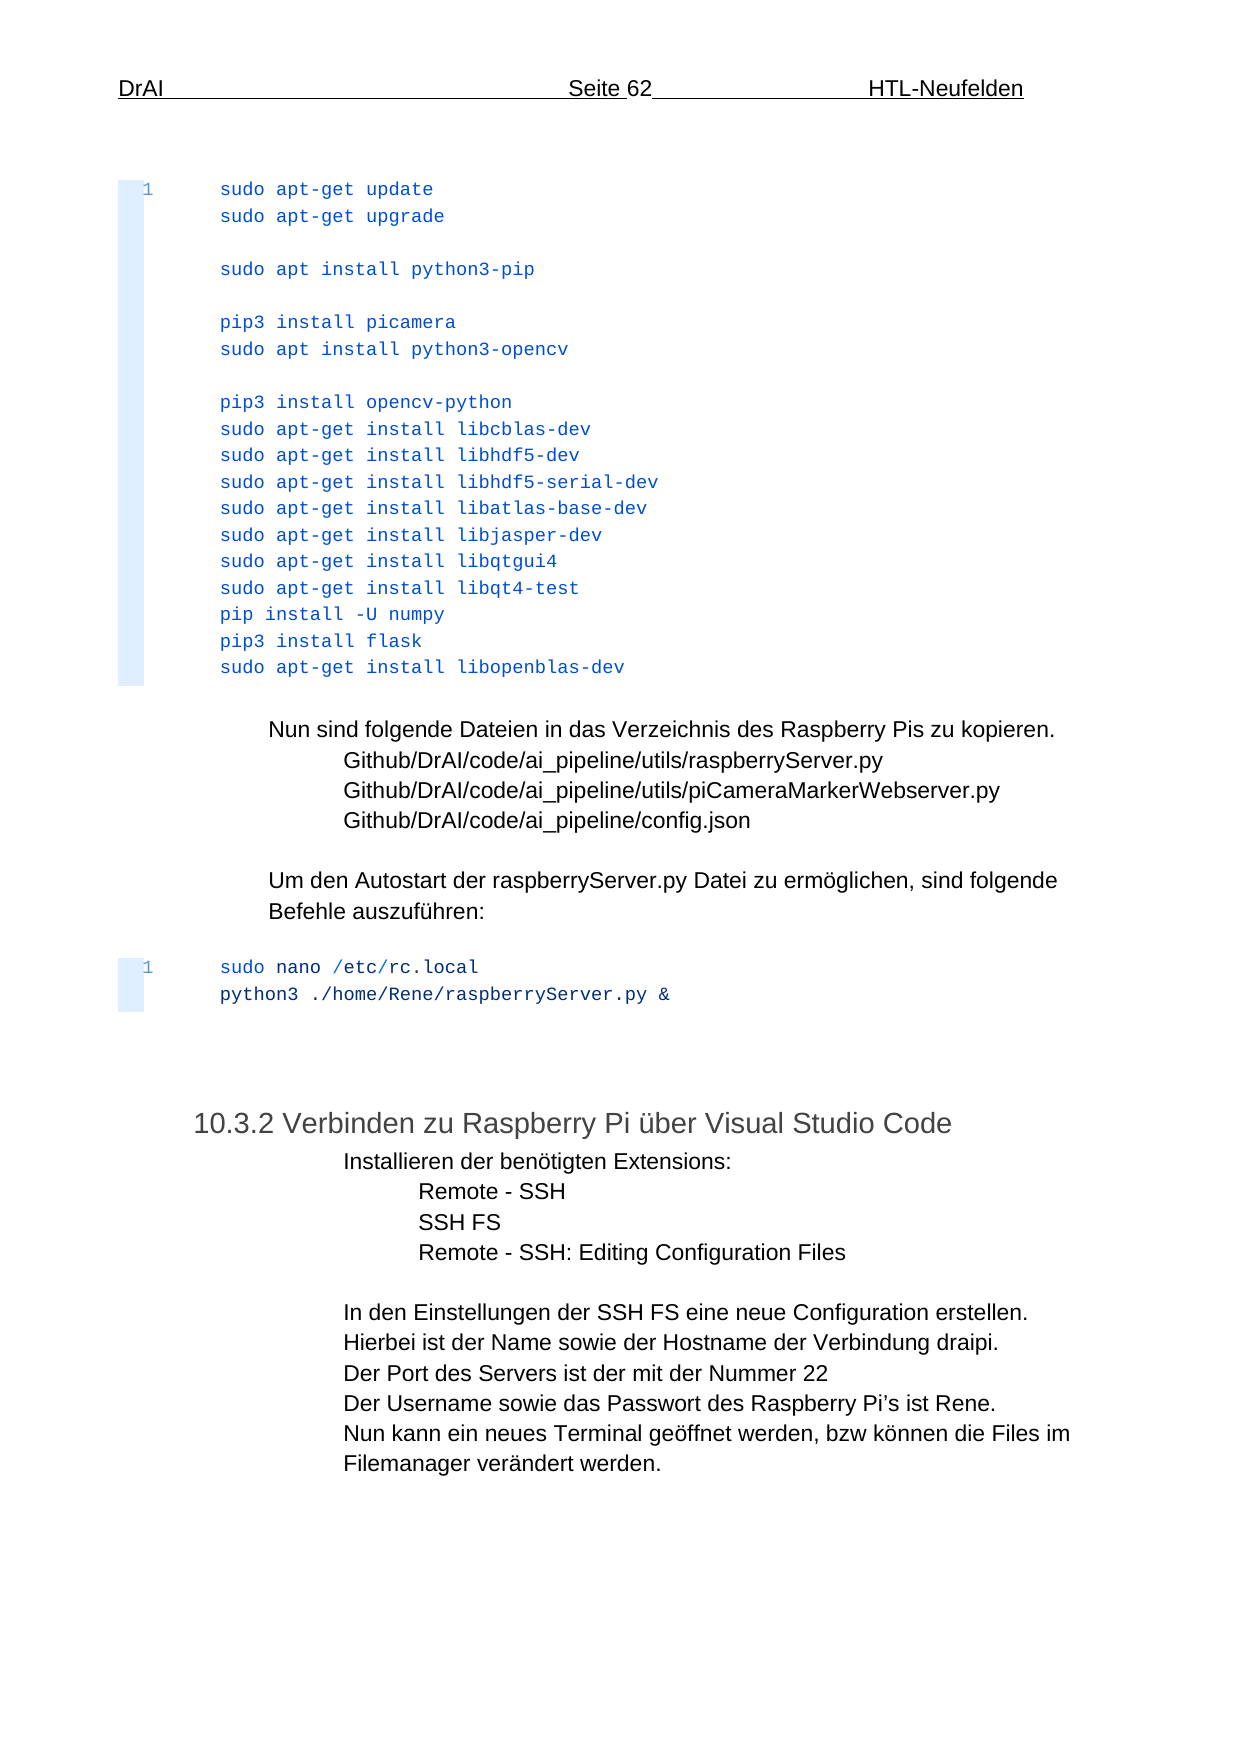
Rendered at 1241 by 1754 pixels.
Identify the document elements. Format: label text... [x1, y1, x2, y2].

text SSH FS [118, 1208, 1090, 1235]
table_header 1 [118, 180, 144, 686]
text Nun kann ein neues Terminal geöffnet werden, bzw können die Files im Filemanager verändert werden. [343, 1420, 1090, 1476]
text Remote - SSH [118, 1178, 1090, 1204]
text Installieren der benötigten Extensions: [118, 1148, 1090, 1174]
text In den Einstellungen der SSH FS eine neue Configuration erstellen. Hierbei ist der Name sowie der Hostname der Verbindung draipi. [343, 1299, 1090, 1356]
text Um den Autostart der raspberryServer.py Datei zu ermöglichen, sind folgende Befehle auszuführen: [268, 867, 1090, 924]
table_header sudo apt-get update sudo apt-get upgrade sudo apt install python3-pip pip3 install picamera sudo apt install python3-opencv pip3 install opencv-python sudo apt-get install libcblas-dev sudo apt-get install libhdf5-dev sudo apt-get install libhdf5-serial-dev sudo apt-get install libatlas-base-dev sudo apt-get install libjasper-dev sudo apt-get install libqtgui4 sudo apt-get install libqt4-test pip install -U numpy pip3 install flask sudo apt-get install libopenblas-dev [145, 180, 1049, 686]
text Remote - SSH: Editing Configuration Files [118, 1239, 1090, 1265]
text Der Port des Servers ist der mit der Nummer 22 [343, 1359, 1090, 1386]
table_header sudo nano /etc/rc.local python3 ./home/Rene/raspberryServer.py & [145, 958, 1049, 1012]
text Nun sind folgende Dateien in das Verzeichnis des Raspberry Pis zu kopieren. [193, 716, 1090, 743]
text Github/DrAI/code/ai_pipeline/utils/piCameraMarkerWebserver.py [193, 777, 1090, 803]
table_header 1 [118, 958, 144, 1012]
subtitle 10.3.2 Verbinden zu Raspberry Pi über Visual Studio Code [118, 1106, 1090, 1140]
text Github/DrAI/code/ai_pipeline/utils/raspberryServer.py [193, 747, 1090, 773]
text Der Username sowie das Passwort des Raspberry Pi’s ist Rene. [343, 1390, 1090, 1416]
text Github/DrAI/code/ai_pipeline/config.json [193, 807, 1090, 833]
